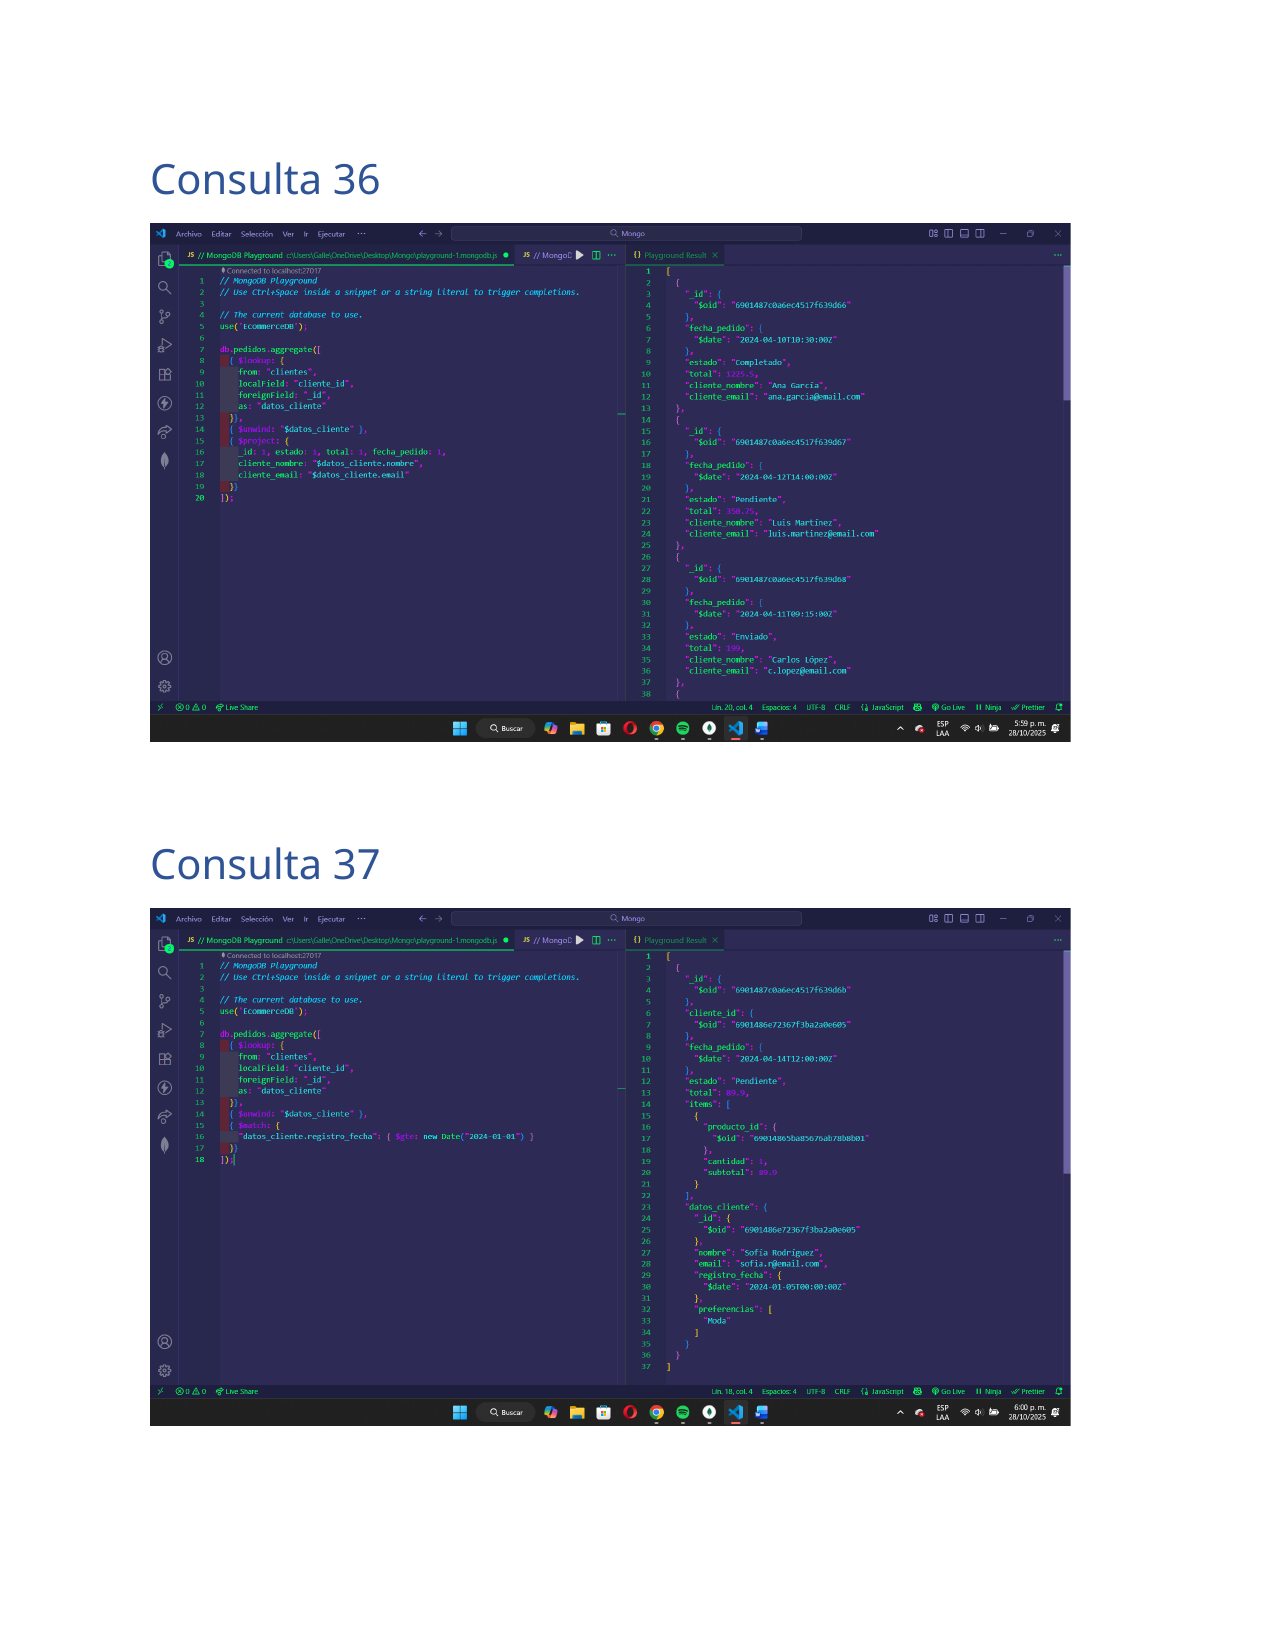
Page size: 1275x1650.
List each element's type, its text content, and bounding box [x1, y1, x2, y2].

picture [150, 223, 1071, 742]
subtitle Consulta 37 [150, 835, 1125, 892]
subtitle Consulta 36 [150, 150, 1125, 207]
picture [150, 908, 1071, 1426]
